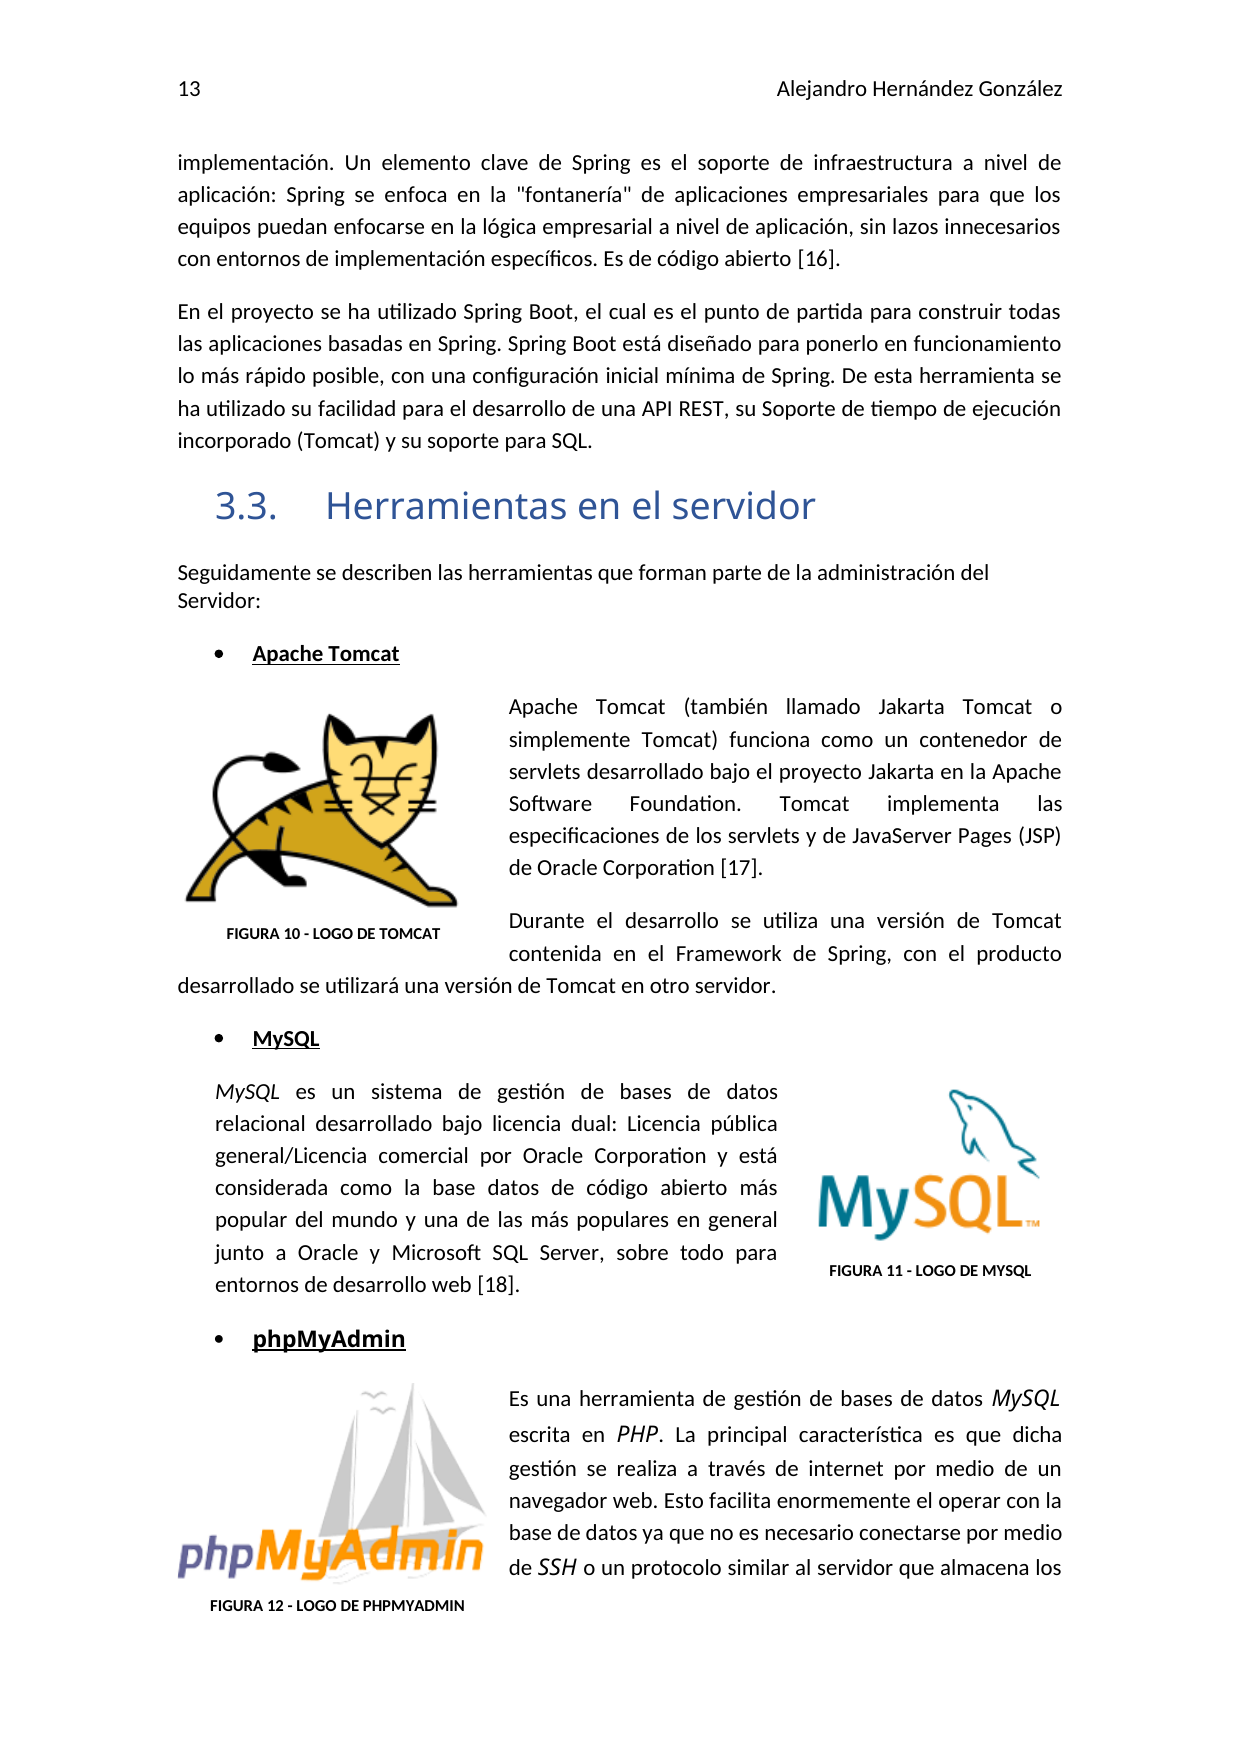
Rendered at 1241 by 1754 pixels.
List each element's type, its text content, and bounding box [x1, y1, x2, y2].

list Herramientas en el servidor [215, 479, 1063, 530]
picture [797, 1078, 1063, 1251]
list phpMyAdmin [215, 1323, 1063, 1354]
picture [177, 706, 490, 914]
list MySQL [215, 1024, 1063, 1052]
text Seguidamente se describen las herramientas que forman parte de la administración del [177, 558, 1063, 586]
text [177, 148, 1063, 272]
list Apache Tomcat [215, 639, 1063, 667]
text Durante el desarrollo se utiliza una versión de Tomcat contenida en el Framework de Spring, con el producto desarrollado se utilizará una versión de Tomcat en otro servidor. [177, 906, 1063, 999]
text Servidor: [177, 586, 1063, 614]
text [177, 1382, 1063, 1582]
text En el proyecto se ha utilizado Spring Boot, el cual es el punto de partida para construir todas las aplicaciones basadas en Spring. Spring Boot está diseñado para ponerlo en funcionamiento lo más rápido posible, con una configuración inicial mínima de Spring. De esta herramienta se ha utilizado su facilidad para el desarrollo de una API REST, su Soporte de tiempo de ejecución incorporado (Tomcat) y su soporte para SQL. [177, 297, 1063, 454]
picture [177, 1383, 490, 1586]
text MySQL es un sistema de gestión de bases de datos relacional desarrollado bajo licencia dual: Licencia pública general/Licencia comercial por Oracle Corporation y está considerada como la base datos de código abierto más popular del mundo y una de las más populares en general junto a Oracle y Microsoft SQL Server, sobre todo para entornos de desarrollo web [18]. [215, 1077, 1063, 1298]
